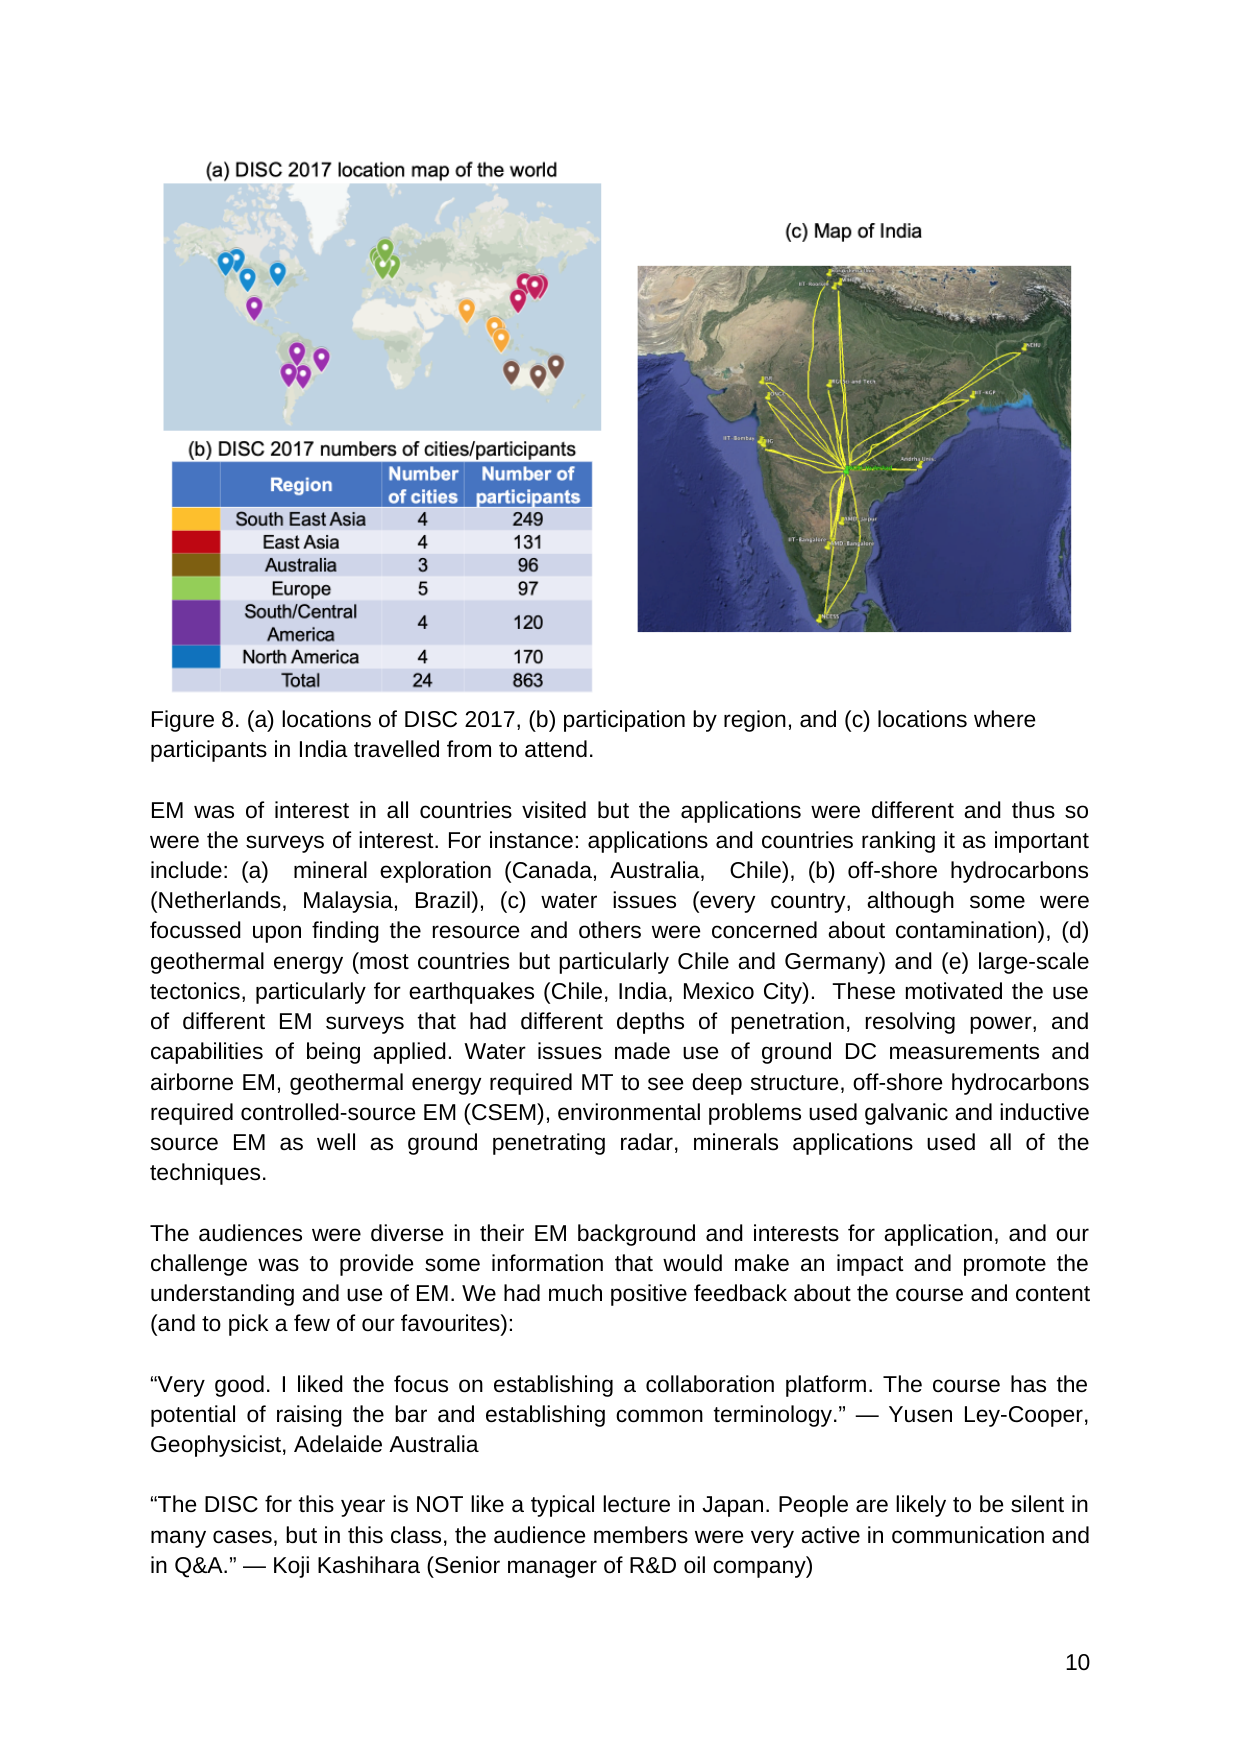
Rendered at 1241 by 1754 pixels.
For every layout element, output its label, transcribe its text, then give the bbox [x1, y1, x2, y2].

text Figure 8. (a) locations of DISC 2017, (b) participation by region, and (c) locations where participants in India travelled from to attend. [150, 706, 1090, 762]
picture [150, 150, 1091, 702]
text “Very good. I liked the focus on establishing a collaboration platform. The course has the potential of raising the bar and establishing common terminology.” — Yusen Ley-Cooper, Geophysicist, Adelaide Australia [150, 1371, 1090, 1457]
text EM was of interest in all countries visited but the applications were different and thus so were the surveys of interest. For instance: applications and countries ranking it as important include: (a) mineral exploration (Canada, Australia, Chile), (b) off-shore hydrocarbons (Netherlands, Malaysia, Brazil), (c) water issues (every country, although some were focussed upon finding the resource and others were concerned about contamination), (d) geothermal energy (most countries but particularly Chile and Germany) and (e) large-scale tectonics, particularly for earthquakes (Chile, India, Mexico City). These motivated the use of different EM surveys that had different depths of penetration, resolving power, and capabilities of being applied. Water issues made use of ground DC measurements and airborne EM, geothermal energy required MT to see deep structure, off-shore hydrocarbons required controlled-source EM (CSEM), environmental problems used galvanic and inductive source EM as well as ground penetrating radar, minerals applications used all of the techniques. [150, 797, 1090, 1185]
text “The DISC for this year is NOT like a typical lecture in Japan. People are likely to be silent in many cases, but in this class, the audience members were very active in communication and in Q&A.” — Koji Kashihara (Senior manager of R&D oil company) [150, 1491, 1090, 1578]
text The audiences were diverse in their EM background and interests for application, and our challenge was to provide some information that would make an impact and promote the understanding and use of EM. We had much positive feedback about the course and content (and to pick a few of our favourites): [150, 1219, 1090, 1336]
